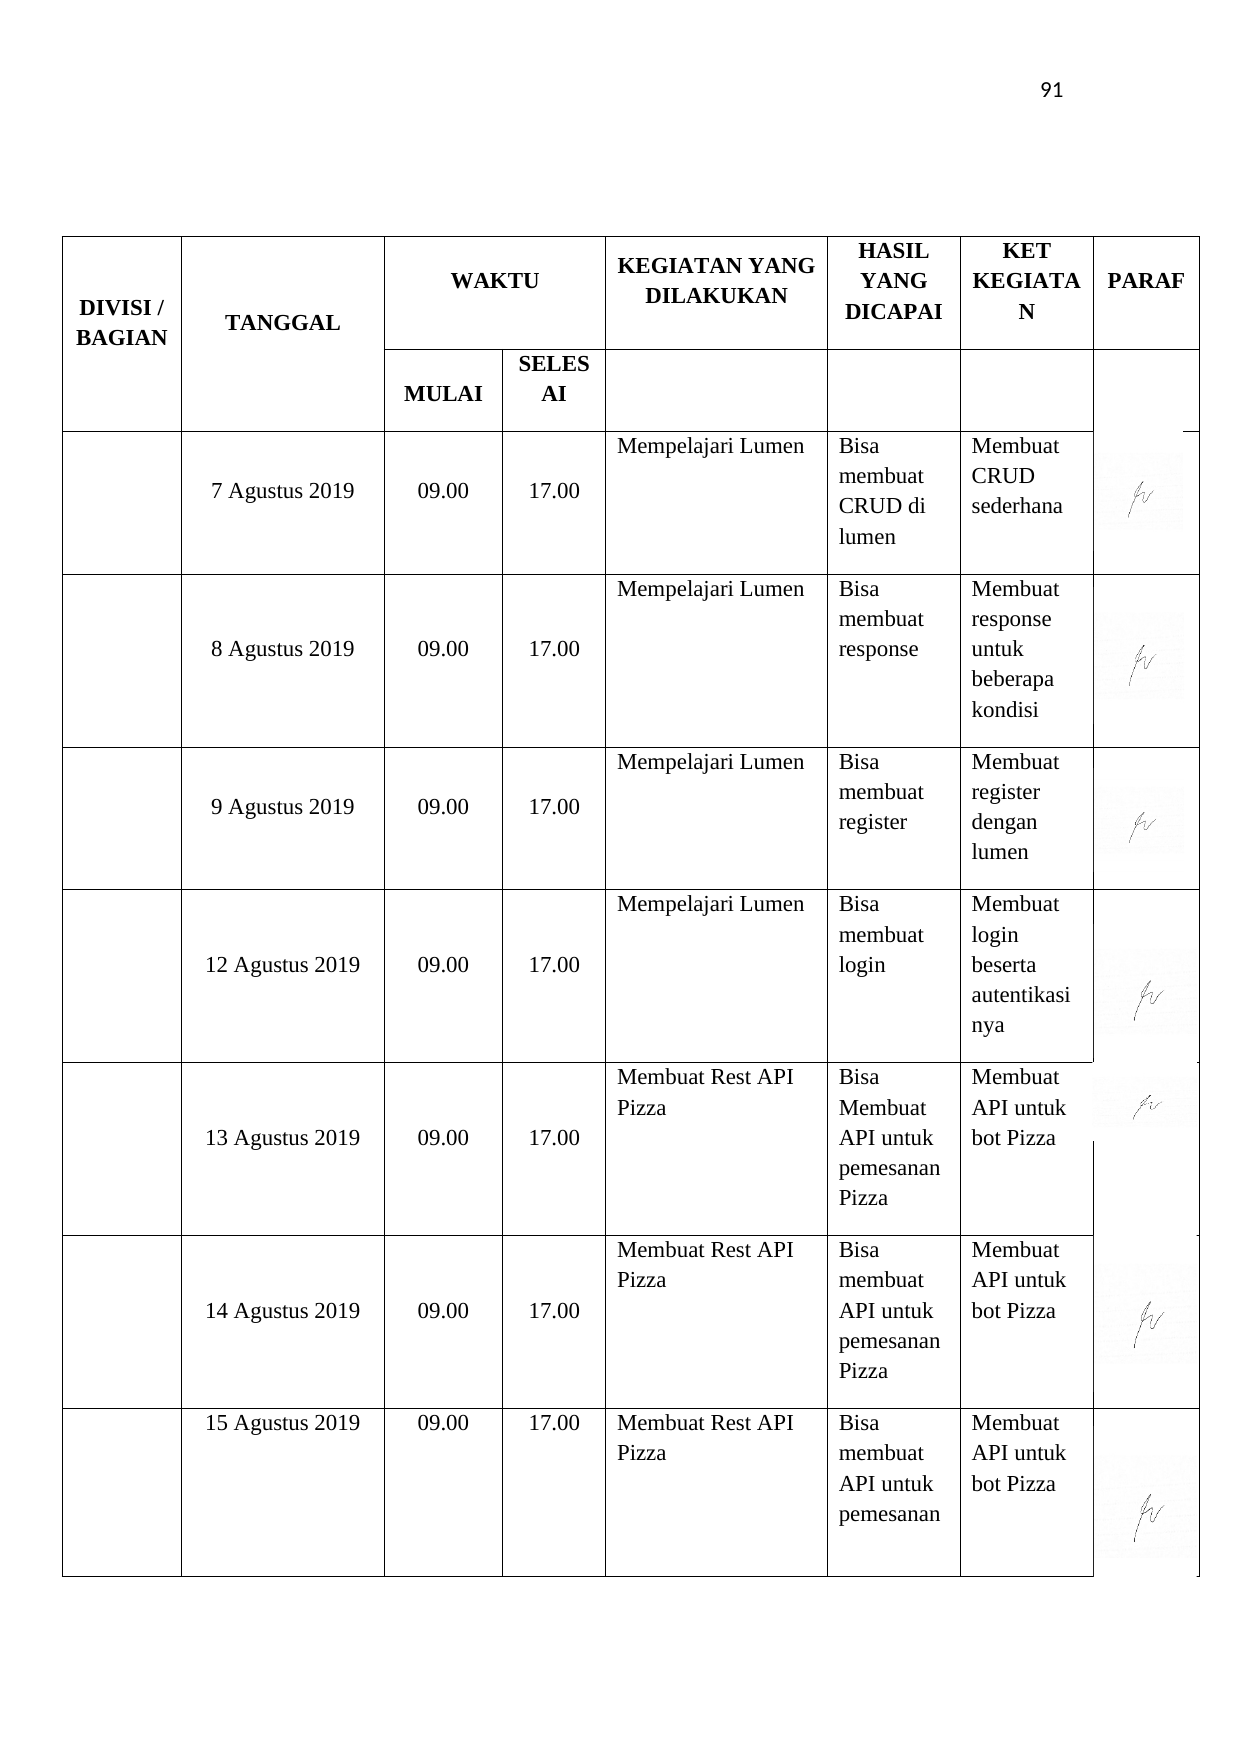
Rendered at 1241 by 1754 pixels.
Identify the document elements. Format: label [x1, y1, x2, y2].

picture [1093, 924, 1197, 1058]
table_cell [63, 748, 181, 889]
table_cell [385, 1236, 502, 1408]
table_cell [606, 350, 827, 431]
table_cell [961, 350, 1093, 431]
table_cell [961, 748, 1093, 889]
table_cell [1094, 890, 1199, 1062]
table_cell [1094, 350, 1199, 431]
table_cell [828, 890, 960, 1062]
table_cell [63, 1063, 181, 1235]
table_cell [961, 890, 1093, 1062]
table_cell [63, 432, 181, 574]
picture [1093, 587, 1185, 724]
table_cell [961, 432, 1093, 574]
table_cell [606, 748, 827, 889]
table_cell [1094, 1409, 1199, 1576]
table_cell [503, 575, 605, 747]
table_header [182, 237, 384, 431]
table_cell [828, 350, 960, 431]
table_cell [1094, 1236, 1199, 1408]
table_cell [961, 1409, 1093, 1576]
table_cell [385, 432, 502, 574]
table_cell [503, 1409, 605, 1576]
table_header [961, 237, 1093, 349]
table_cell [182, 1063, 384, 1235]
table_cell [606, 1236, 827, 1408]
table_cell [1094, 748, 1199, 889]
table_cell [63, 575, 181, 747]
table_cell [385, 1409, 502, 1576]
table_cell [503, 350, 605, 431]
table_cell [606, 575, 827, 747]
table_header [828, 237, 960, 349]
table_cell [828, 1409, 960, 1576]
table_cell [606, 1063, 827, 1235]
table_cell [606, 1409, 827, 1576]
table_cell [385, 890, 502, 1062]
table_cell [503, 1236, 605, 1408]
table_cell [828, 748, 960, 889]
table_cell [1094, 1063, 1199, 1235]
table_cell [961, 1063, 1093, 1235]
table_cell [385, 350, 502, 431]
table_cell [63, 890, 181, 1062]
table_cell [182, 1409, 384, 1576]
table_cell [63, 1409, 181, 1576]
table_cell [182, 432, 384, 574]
picture [1093, 768, 1185, 872]
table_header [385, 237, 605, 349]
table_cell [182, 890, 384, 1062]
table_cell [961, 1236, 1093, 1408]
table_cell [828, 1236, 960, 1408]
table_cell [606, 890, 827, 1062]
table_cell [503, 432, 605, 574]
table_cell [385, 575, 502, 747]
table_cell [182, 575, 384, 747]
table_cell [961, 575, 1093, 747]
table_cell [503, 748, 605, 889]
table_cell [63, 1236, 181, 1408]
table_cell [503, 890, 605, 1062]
picture [1093, 1235, 1197, 1392]
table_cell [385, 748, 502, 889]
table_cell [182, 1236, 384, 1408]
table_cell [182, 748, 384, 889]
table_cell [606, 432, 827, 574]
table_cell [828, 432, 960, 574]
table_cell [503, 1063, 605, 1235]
picture [1093, 431, 1183, 551]
picture [1093, 1426, 1197, 1587]
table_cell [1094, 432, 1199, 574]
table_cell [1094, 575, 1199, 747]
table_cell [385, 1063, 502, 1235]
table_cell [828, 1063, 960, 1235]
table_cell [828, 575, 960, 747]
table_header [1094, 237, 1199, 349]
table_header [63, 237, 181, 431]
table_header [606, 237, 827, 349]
picture [1092, 1062, 1197, 1141]
